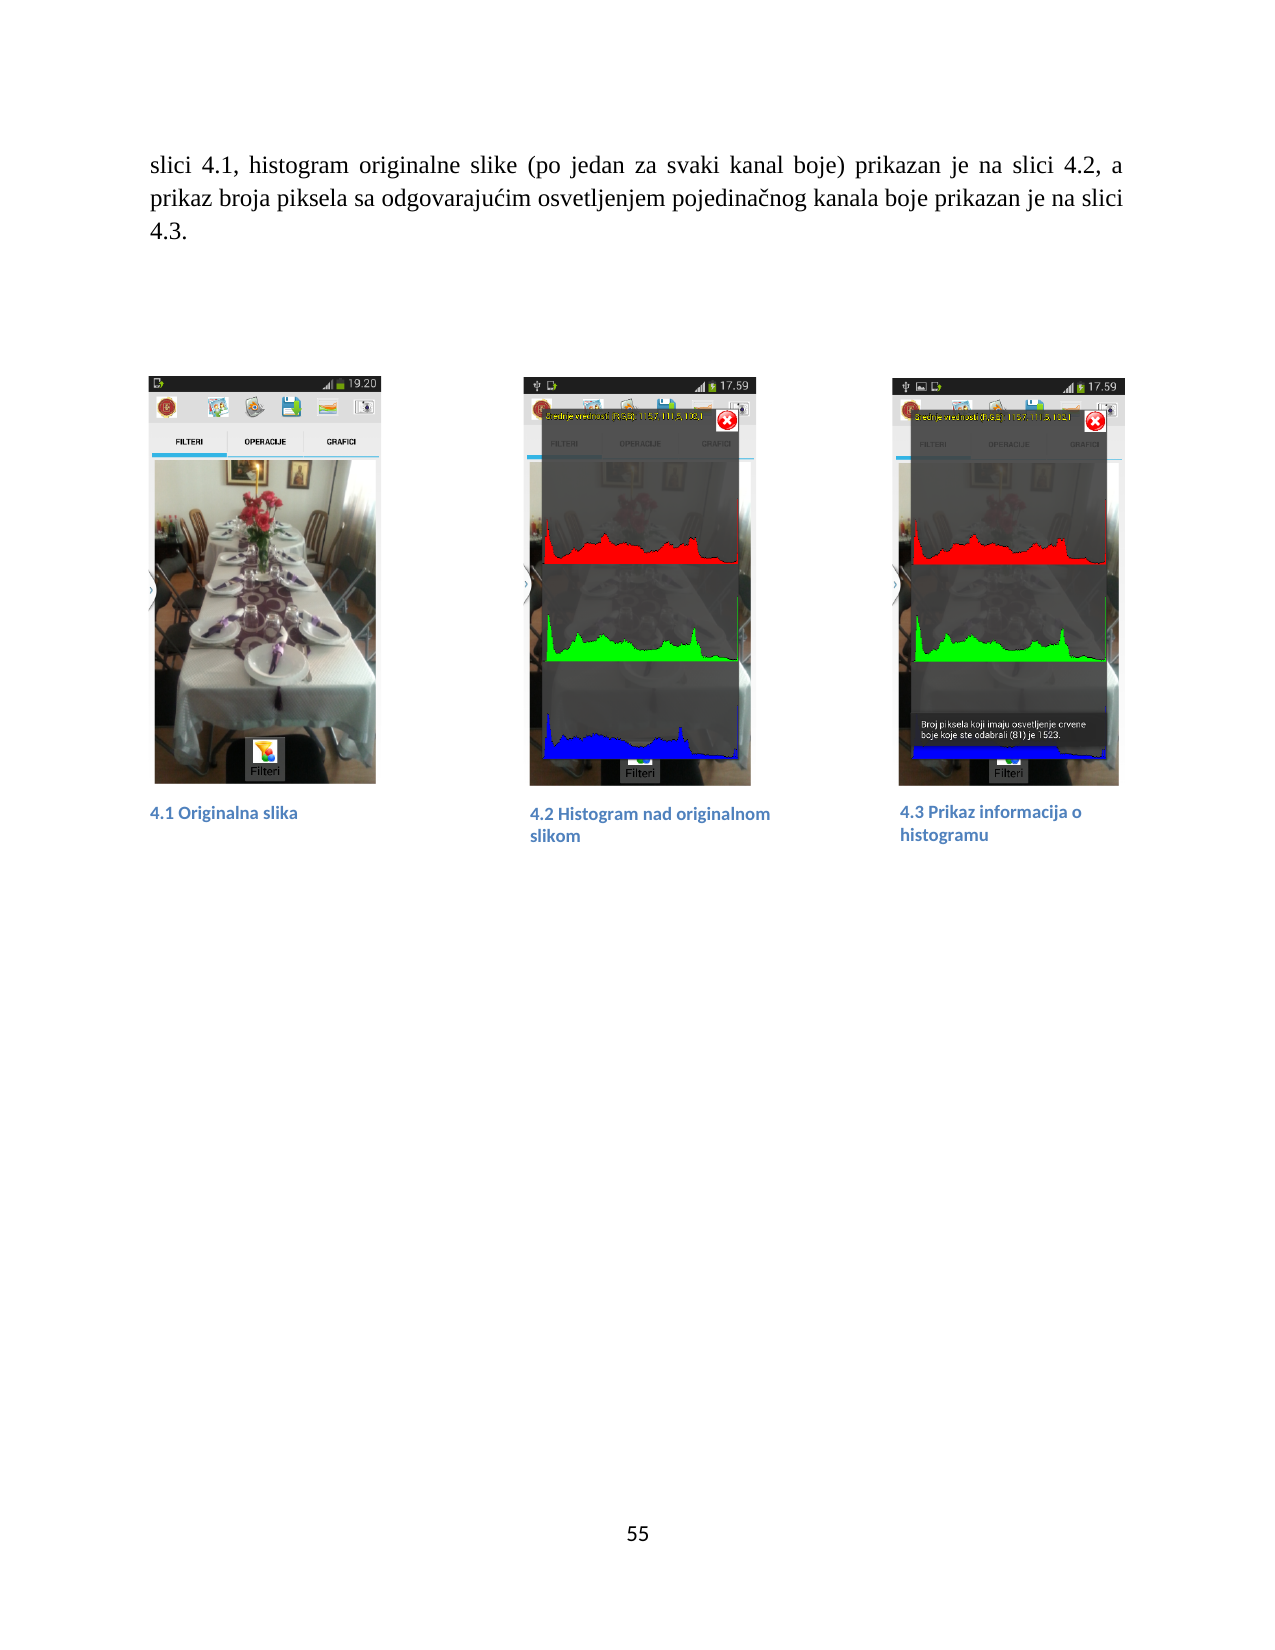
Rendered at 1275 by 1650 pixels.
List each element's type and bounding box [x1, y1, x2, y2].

text [150, 150, 1125, 245]
picture [148, 376, 382, 790]
picture [523, 377, 757, 792]
picture [892, 378, 1125, 792]
